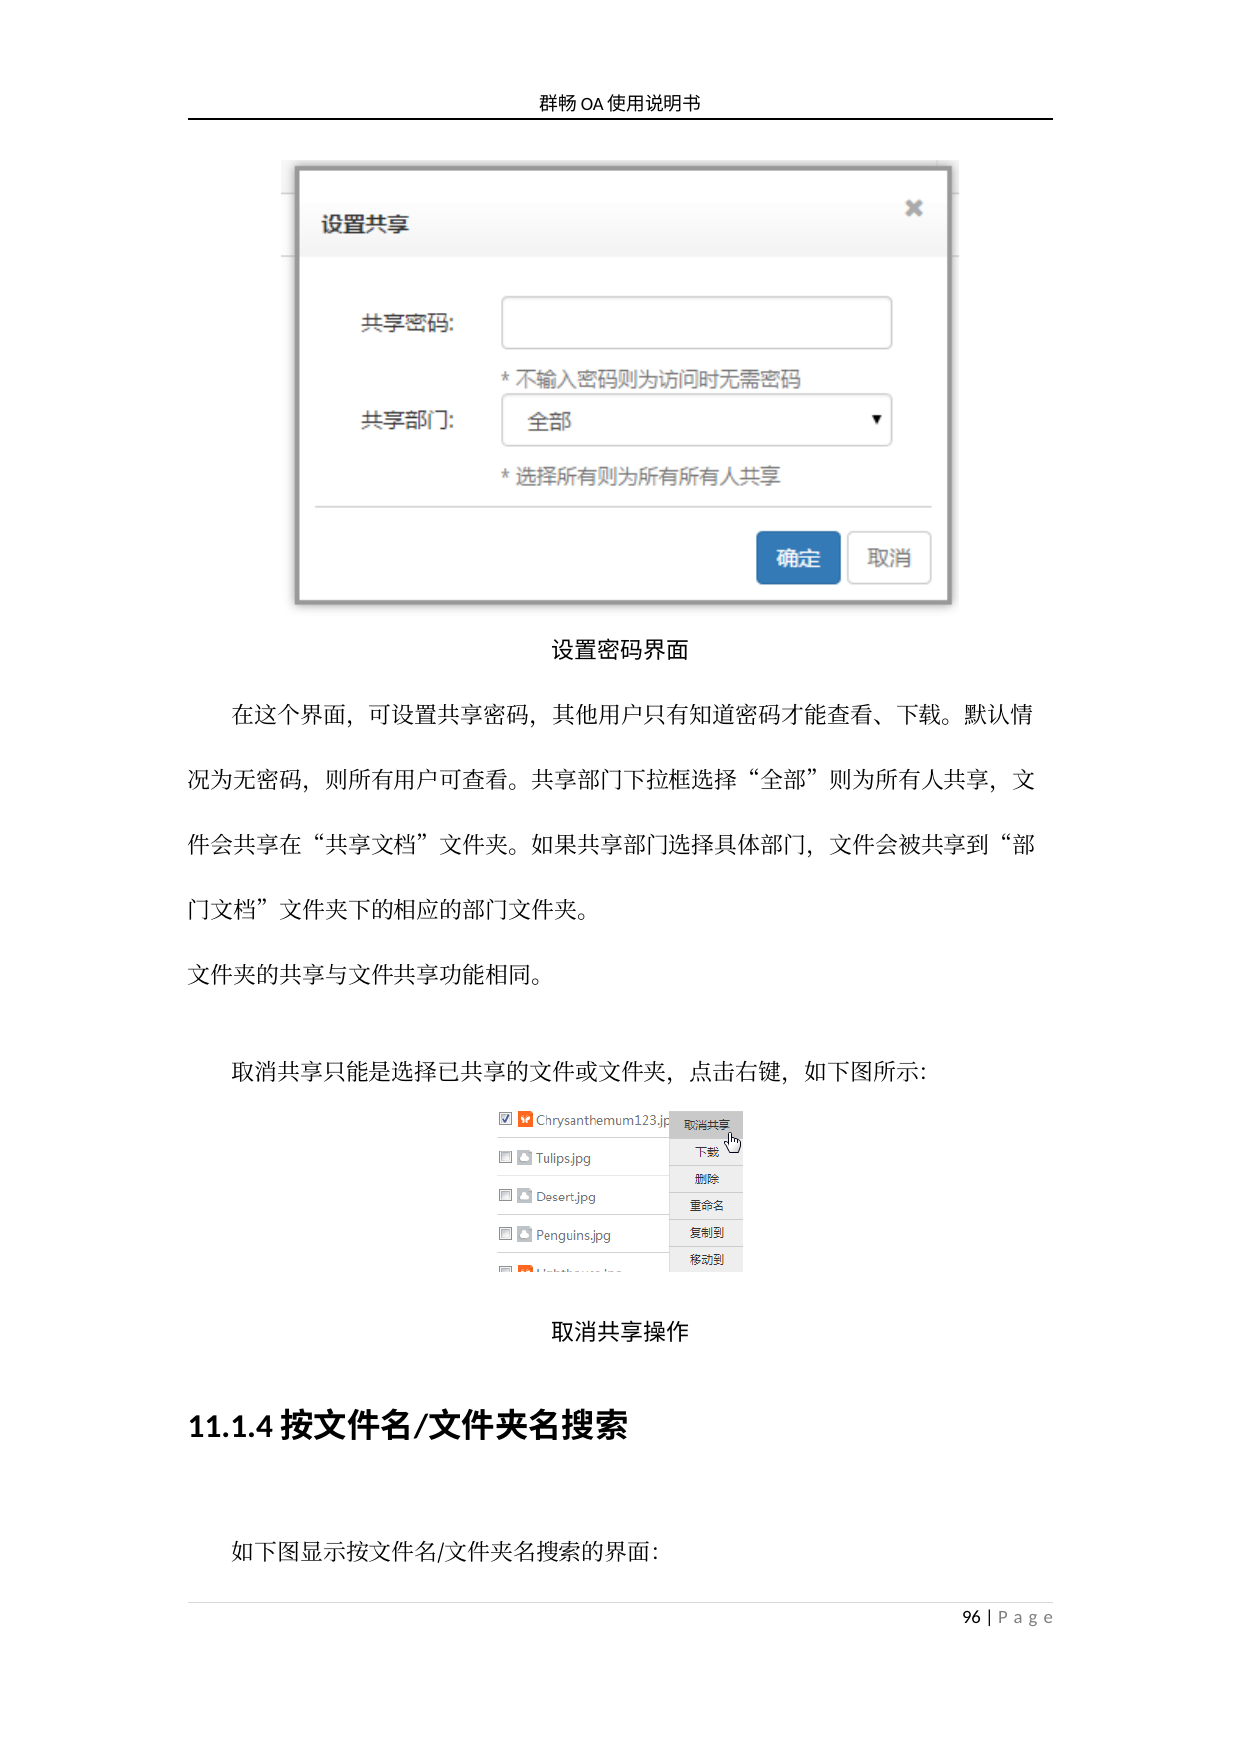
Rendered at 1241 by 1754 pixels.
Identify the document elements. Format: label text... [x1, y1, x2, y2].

text 取消共享只能是选择已共享的文件或文件夹，点击右键，如下图所示： [187, 1038, 1053, 1103]
text 取消共享操作 [187, 1298, 1053, 1363]
text 文件夹的共享与文件共享功能相同。 [187, 941, 1053, 1006]
subtitle 11.1.4 按文件名/文件夹名搜索 [187, 1390, 1053, 1455]
text 设置密码界面 [187, 616, 1053, 681]
picture [497, 1103, 743, 1272]
text 如下图显示按文件名/文件夹名搜索的界面： [187, 1518, 1053, 1583]
picture [281, 160, 960, 616]
text 在这个界面，可设置共享密码，其他用户只有知道密码才能查看、下载。默认情况为无密码，则所有用户可查看。共享部门下拉框选择“全部”则为所有人共享，文件会共享在“共享文档”文件夹。如果共享部门选择具体部门，文件会被共享到“部门文档”文件夹下的相应的部门文件夹。 [187, 681, 1053, 941]
